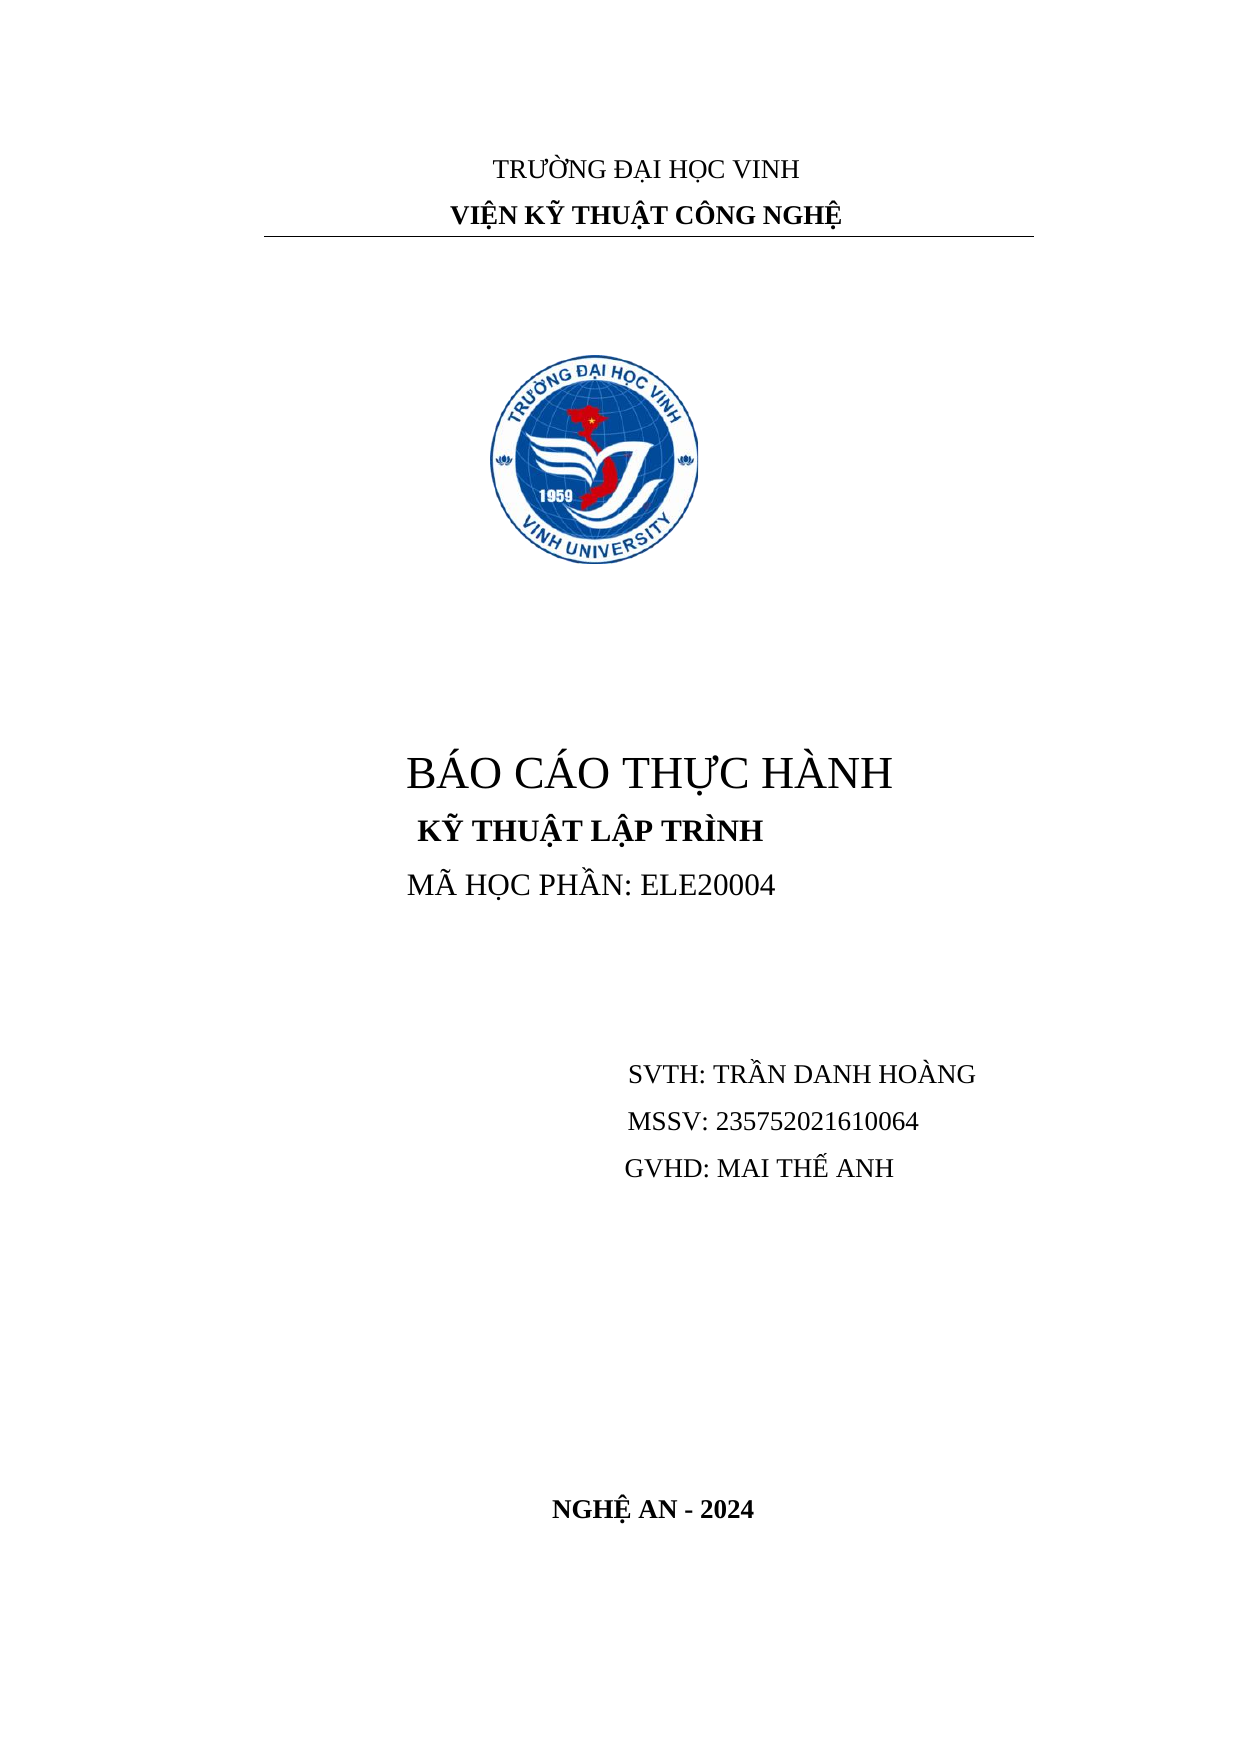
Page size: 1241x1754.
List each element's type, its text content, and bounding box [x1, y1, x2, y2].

text NGHỆ AN - 2024 [177, 1493, 1122, 1524]
text GVHD: MAI THẾ ANH [177, 1152, 1122, 1183]
text MÃ HỌC PHẦN: ELE20004 [177, 866, 1005, 902]
text MSSV: 235752021610064 [177, 1105, 1122, 1136]
picture [490, 355, 699, 564]
text KỸ THUẬT LẬP TRÌNH [177, 812, 1003, 848]
text TRƯỜNG ĐẠI HỌC VINH [176, 153, 1122, 184]
text SVTH: TRẦN DANH HOÀNG [177, 1058, 1122, 1089]
text BÁO CÁO THỰC HÀNH [406, 746, 1122, 798]
text VIỆN KỸ THUẬT CÔNG NGHỆ [177, 199, 1122, 230]
